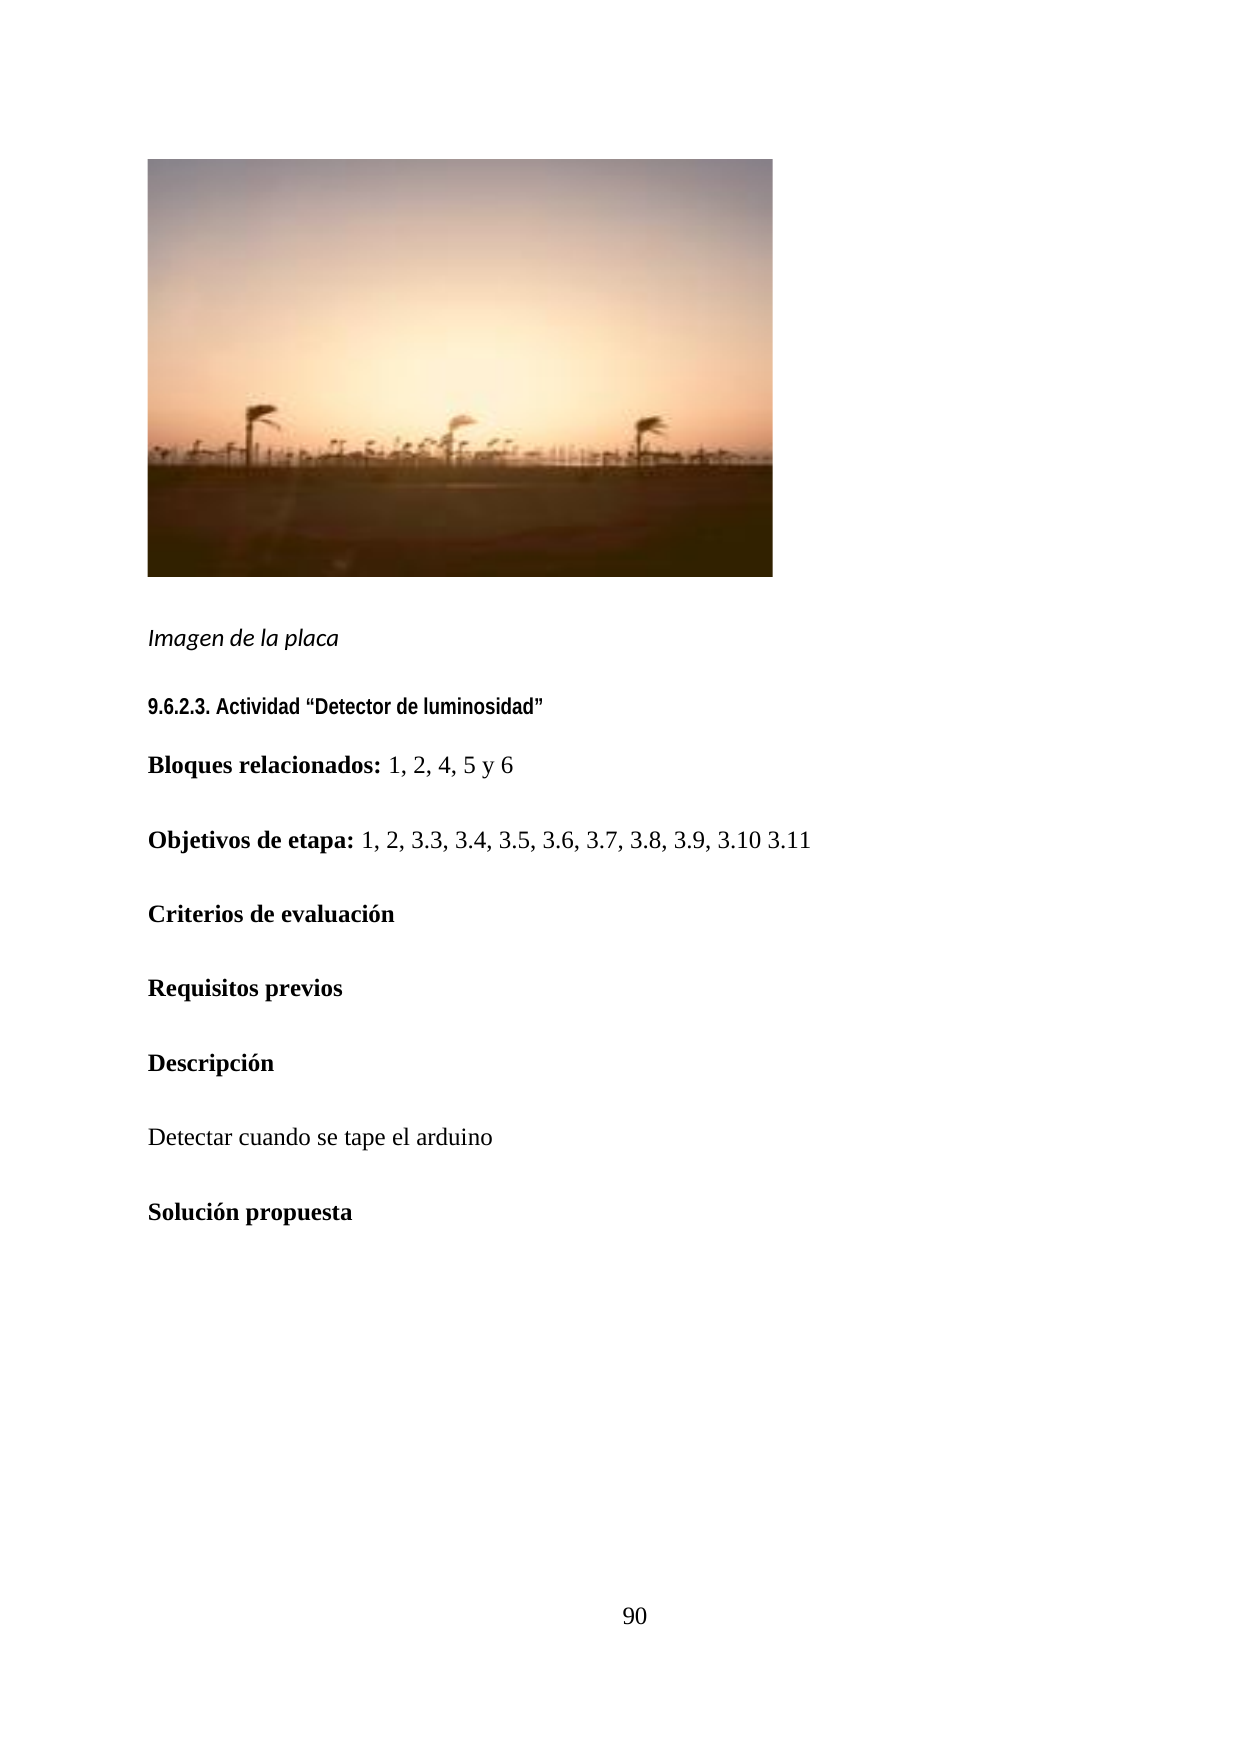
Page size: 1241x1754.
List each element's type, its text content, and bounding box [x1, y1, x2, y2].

text Descripción [148, 1048, 1122, 1077]
text Bloques relacionados: 1, 2, 4, 5 y 6 [148, 750, 1122, 779]
text Requisitos previos [148, 973, 1122, 1002]
text Imagen de la placa [148, 622, 1122, 653]
picture [147, 159, 773, 577]
subtitle Actividad “Detector de luminosidad” [148, 693, 1122, 719]
text Solución propuesta [148, 1197, 1122, 1225]
text Objetivos de etapa: 1, 2, 3.3, 3.4, 3.5, 3.6, 3.7, 3.8, 3.9, 3.10 3.11 [148, 825, 1122, 853]
text Detectar cuando se tape el arduino [148, 1122, 1122, 1151]
text Criterios de evaluación [148, 899, 1122, 928]
